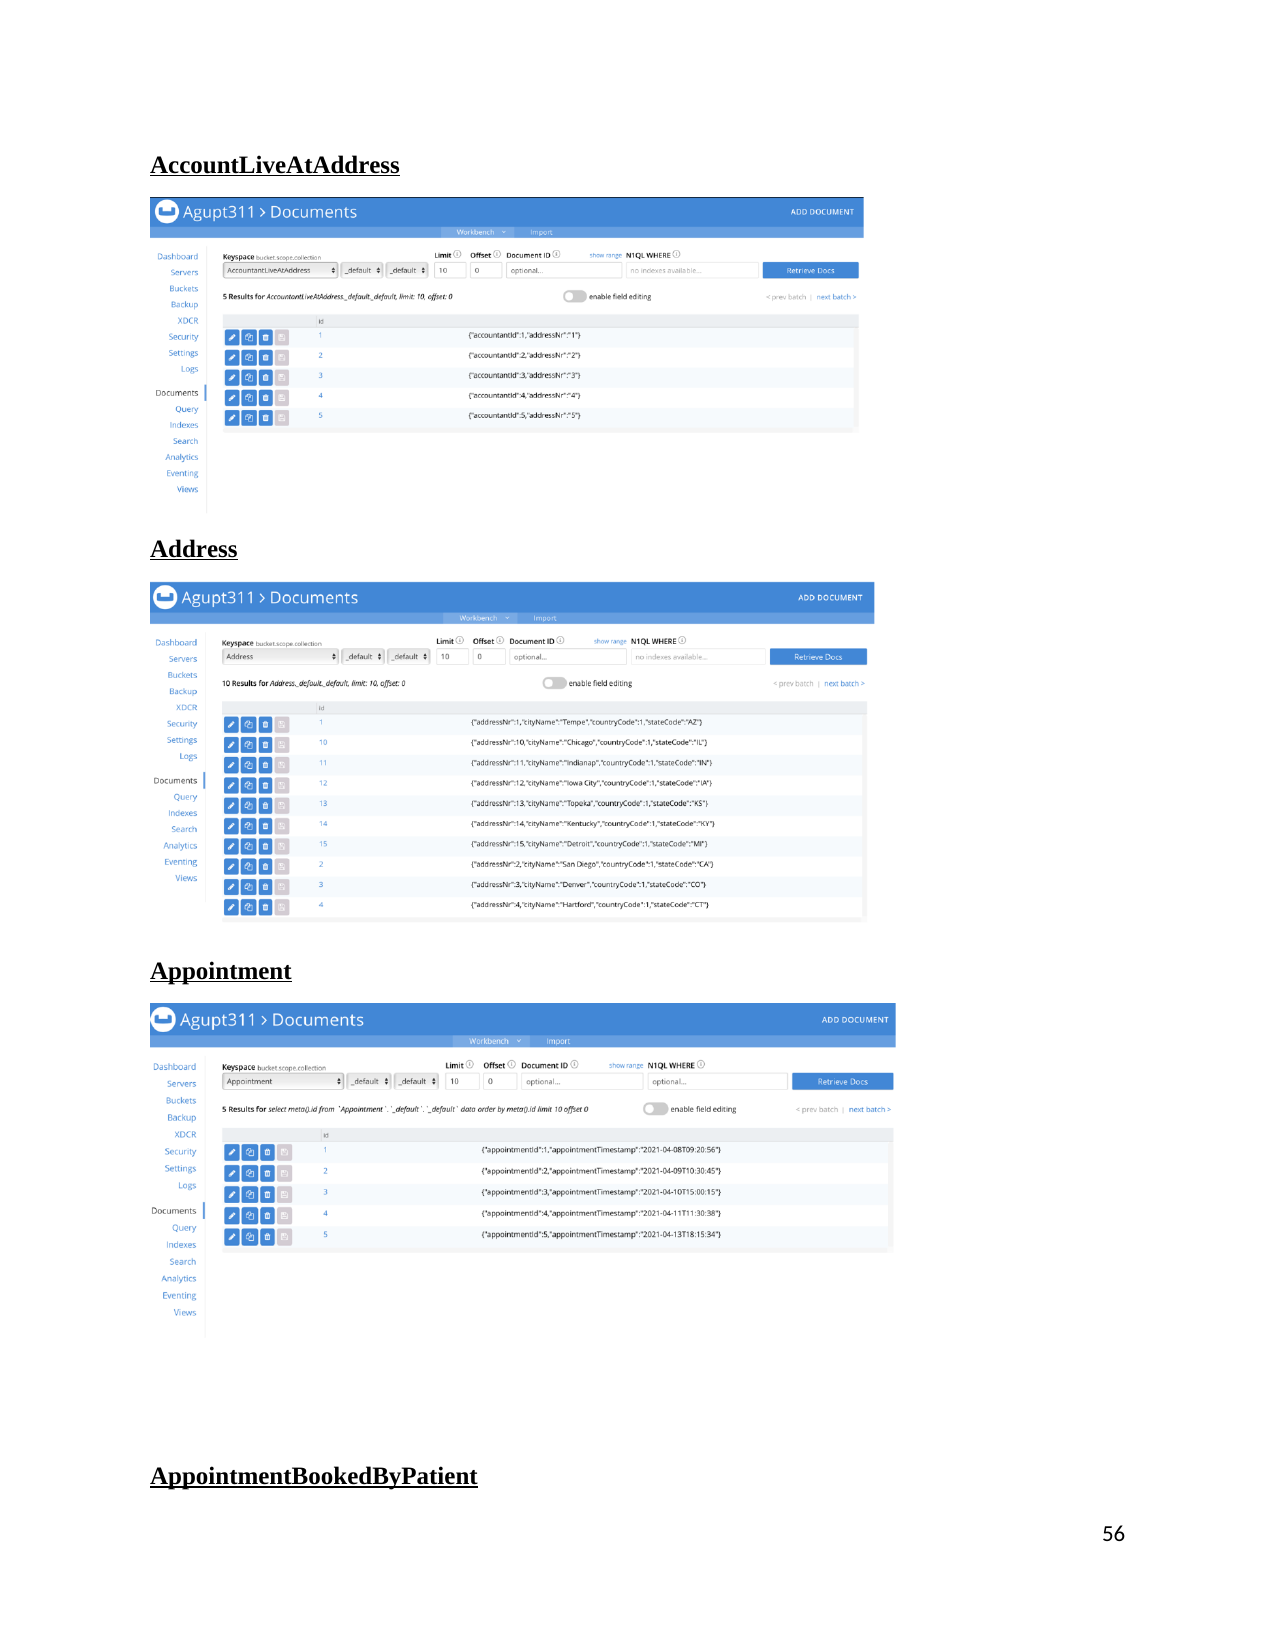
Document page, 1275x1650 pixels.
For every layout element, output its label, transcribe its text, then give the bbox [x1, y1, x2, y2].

text AccountLiveAtAddress [150, 150, 1125, 179]
picture [150, 197, 864, 516]
text AppointmentBookedByPatient [150, 1461, 1125, 1490]
text Address [150, 534, 1125, 563]
text Appointment [150, 956, 1125, 985]
picture [150, 581, 875, 937]
picture [150, 1003, 896, 1348]
